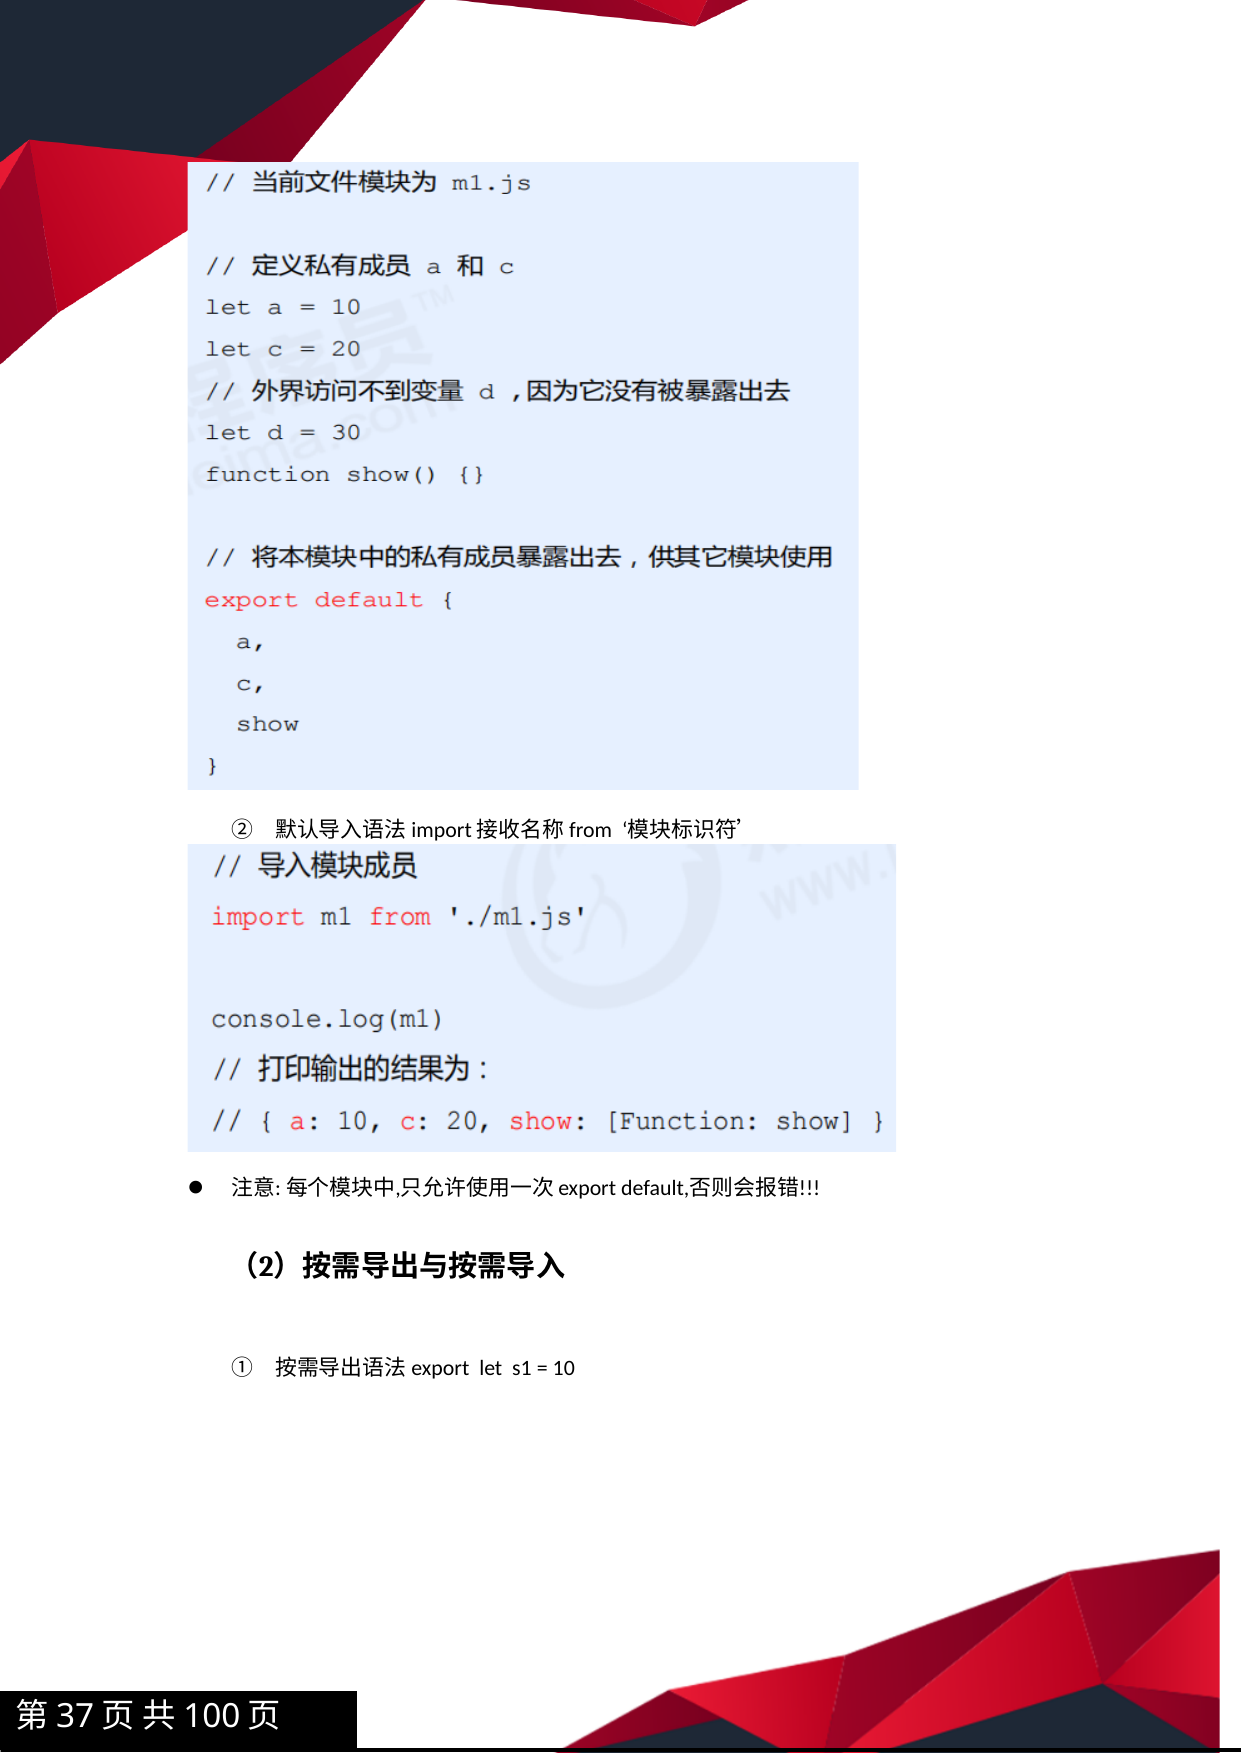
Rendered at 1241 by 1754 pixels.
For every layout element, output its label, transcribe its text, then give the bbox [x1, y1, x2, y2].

picture [0, 1488, 1241, 1753]
subtitle 按需导出与按需导入 [187, 1231, 1053, 1296]
list 按需导出语法 export let s1 = 10 [187, 1350, 1053, 1382]
picture [0, 0, 859, 790]
picture [187, 844, 897, 1152]
list 注意: 每个模块中,只允许使用一次export default,否则会报错!!! [187, 1169, 1053, 1202]
list 默认导入语法 import 接收名称 from ‘模块标识符’ [187, 812, 1053, 844]
